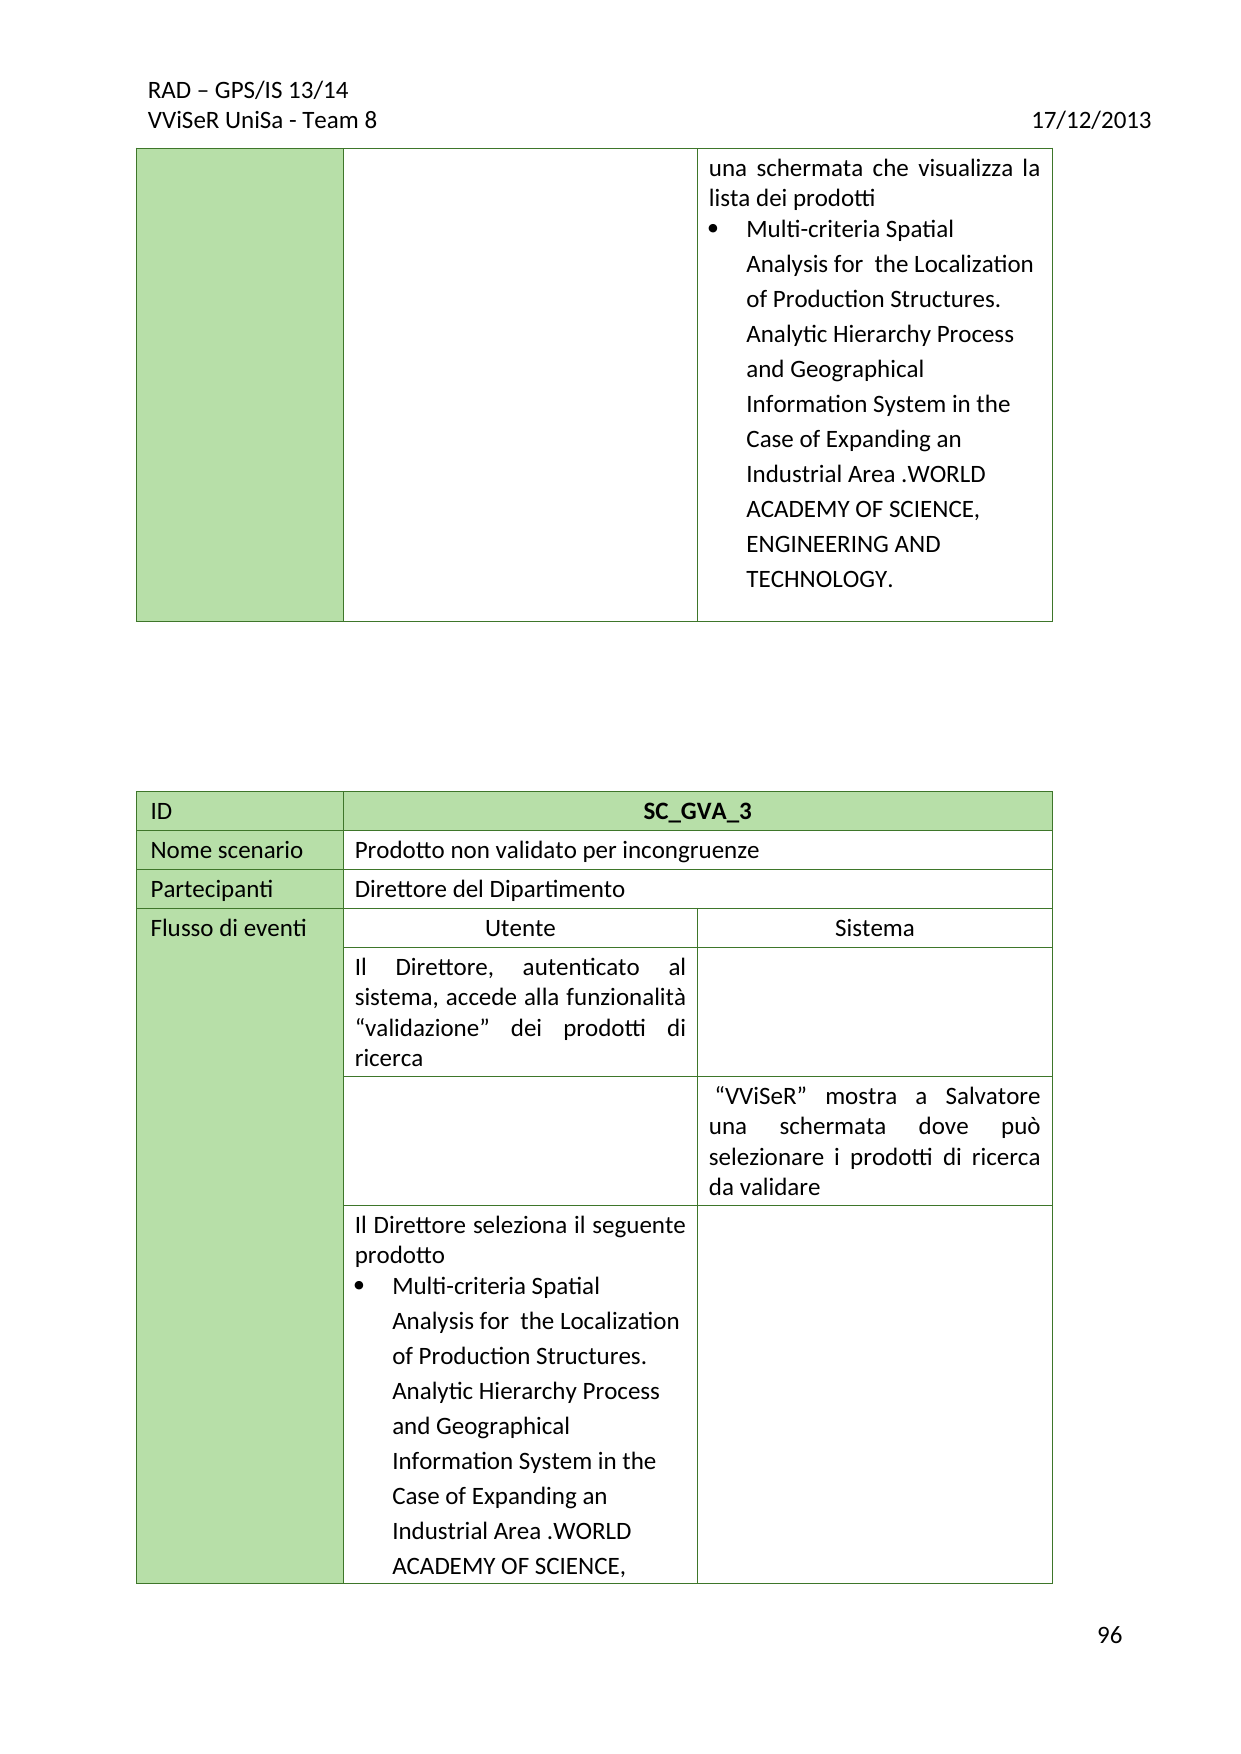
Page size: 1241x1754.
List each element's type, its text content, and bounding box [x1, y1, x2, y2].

table_cell [344, 149, 697, 621]
table_header ID [137, 792, 343, 830]
table_cell [698, 948, 1052, 1076]
table_cell Flusso di eventi [137, 909, 343, 1583]
table_cell Utente [344, 909, 697, 947]
table_cell Il Direttore, autenticato al sistema, accede alla funzionalità “validazione” dei prodotti di ricerca [344, 948, 697, 1076]
table_cell Prodotto non validato per incongruenze [344, 831, 1052, 869]
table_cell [344, 1206, 697, 1583]
table_cell Sistema [698, 909, 1052, 947]
table_cell Nome scenario [137, 831, 343, 869]
table_cell [344, 1077, 697, 1205]
table_cell Direttore del Dipartimento [344, 870, 1052, 908]
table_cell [698, 149, 1052, 621]
table_header SC_GVA_3 [344, 792, 1052, 830]
table_cell Partecipanti [137, 870, 343, 908]
table_cell [698, 1206, 1052, 1583]
table_cell “VViSeR” mostra a Salvatore una schermata dove può selezionare i prodotti di ricerca da validare [698, 1077, 1052, 1205]
